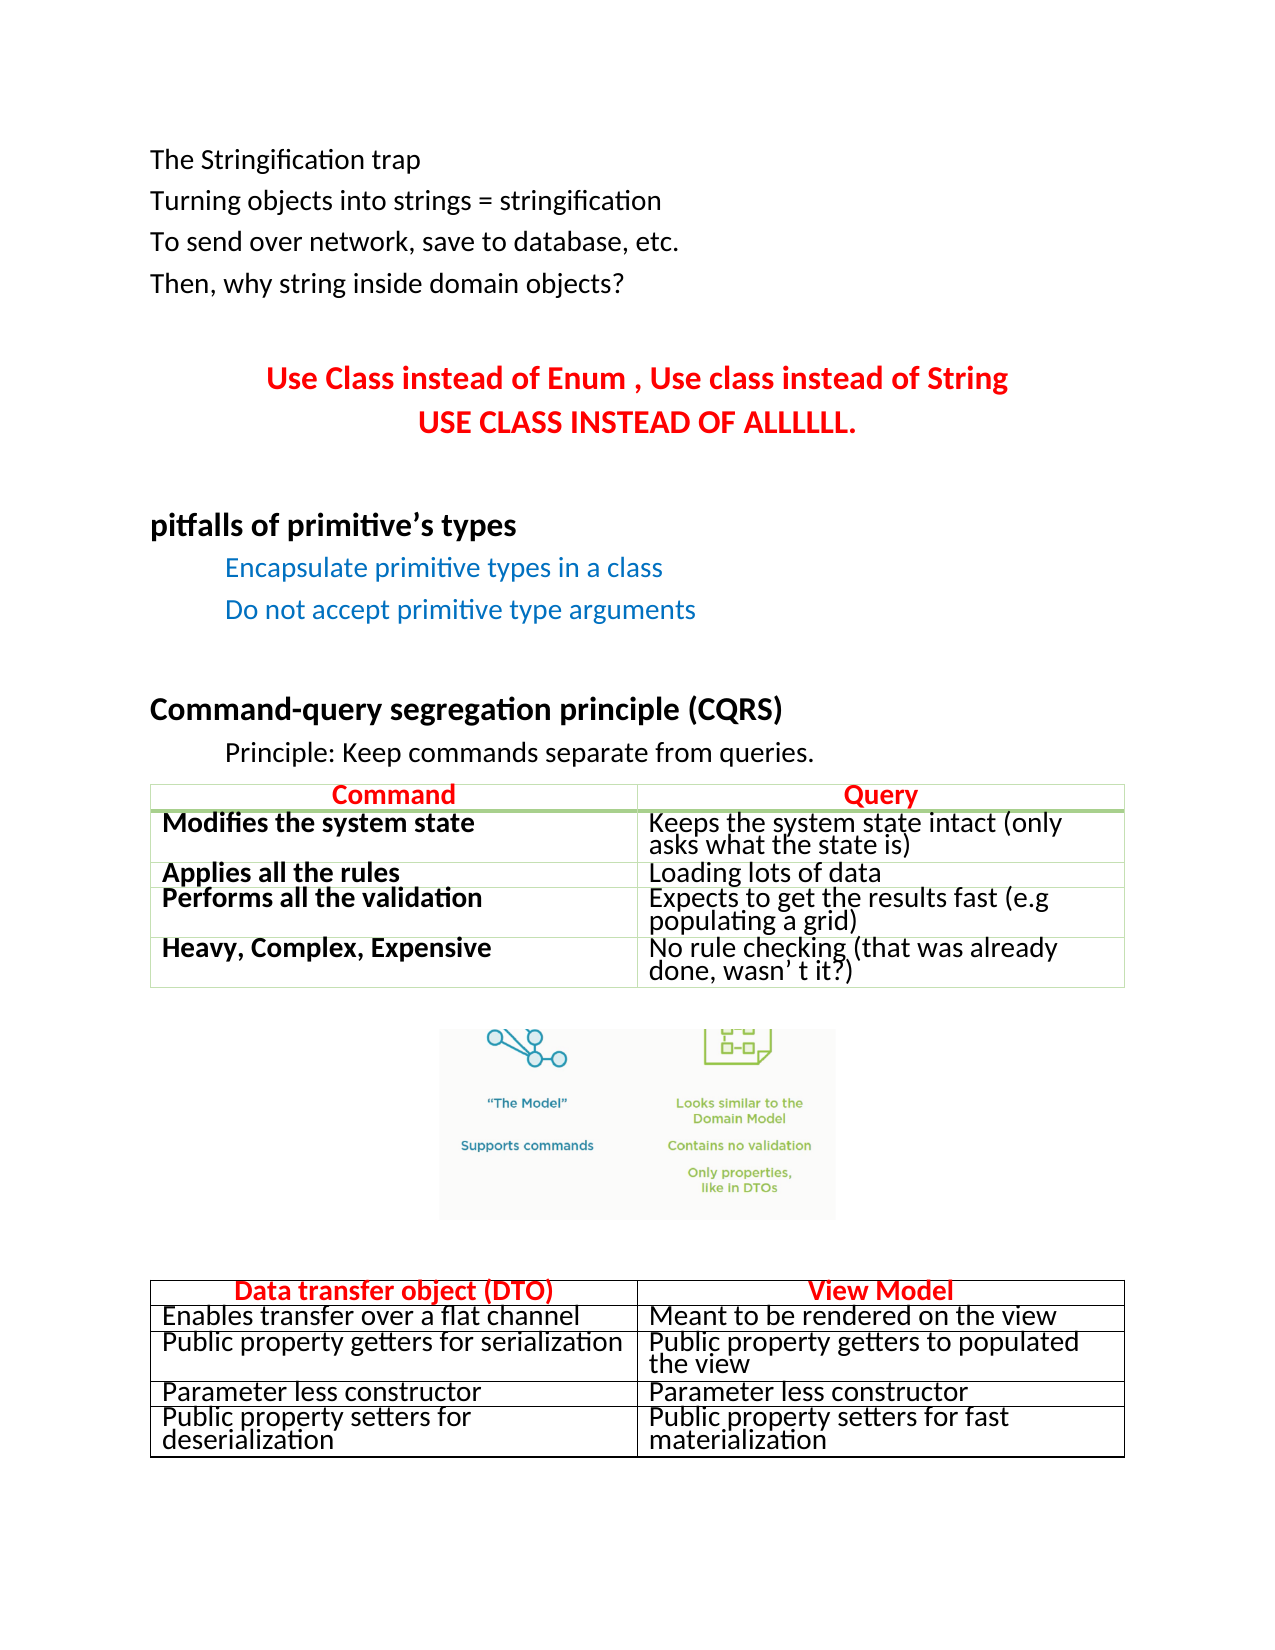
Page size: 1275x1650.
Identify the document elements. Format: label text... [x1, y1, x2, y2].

table_cell Public property setters for deserialization [151, 1407, 637, 1456]
table_cell Public property setters for fast materialization [638, 1407, 1124, 1456]
table_cell Public property getters to populated the view [638, 1332, 1124, 1381]
picture [439, 1029, 836, 1220]
text Command-query segregation principle (CQRS) [150, 698, 1125, 726]
text Use Class instead of Enum , Use class instead of String [150, 367, 1125, 395]
text The Stringification trap [150, 150, 1125, 174]
text pitfalls of primitive’s types [150, 514, 1125, 542]
table_cell Modifies the system state [151, 813, 637, 862]
text Encapsulate primitive types in a class [150, 558, 1125, 583]
table_cell Parameter less constructor [638, 1382, 1124, 1406]
table_cell Performs all the validation [151, 888, 637, 937]
text Turning objects into strings = stringification [150, 191, 1125, 216]
table_header Query [638, 785, 1124, 809]
table_header View Model [638, 1281, 1124, 1305]
table_header Data transfer object (DTO) [151, 1281, 637, 1305]
table_cell No rule checking (that was already done, wasn’ t it?) [638, 938, 1124, 987]
table_cell Keeps the system state intact (only asks what the state is) [638, 813, 1124, 862]
table_cell Applies all the rules [151, 863, 637, 887]
text Do not accept primitive type arguments [150, 599, 1125, 624]
table_header Command [151, 785, 637, 809]
text Principle: Keep commands separate from queries. [150, 743, 1125, 767]
table_cell Parameter less constructor [151, 1382, 637, 1406]
table_cell Public property getters for serialization [151, 1332, 637, 1381]
text Then, why string inside domain objects? [150, 273, 1125, 298]
table_cell Meant to be rendered on the view [638, 1306, 1124, 1331]
text To send over network, save to database, etc. [150, 232, 1125, 257]
text USE CLASS INSTEAD OF ALLLLLL. [150, 412, 1125, 439]
table_cell Expects to get the results fast (e.g populating a grid) [638, 888, 1124, 937]
table_cell Enables transfer over a flat channel [151, 1306, 637, 1331]
table_cell Loading lots of data [638, 863, 1124, 887]
table_cell Heavy, Complex, Expensive [151, 938, 637, 987]
